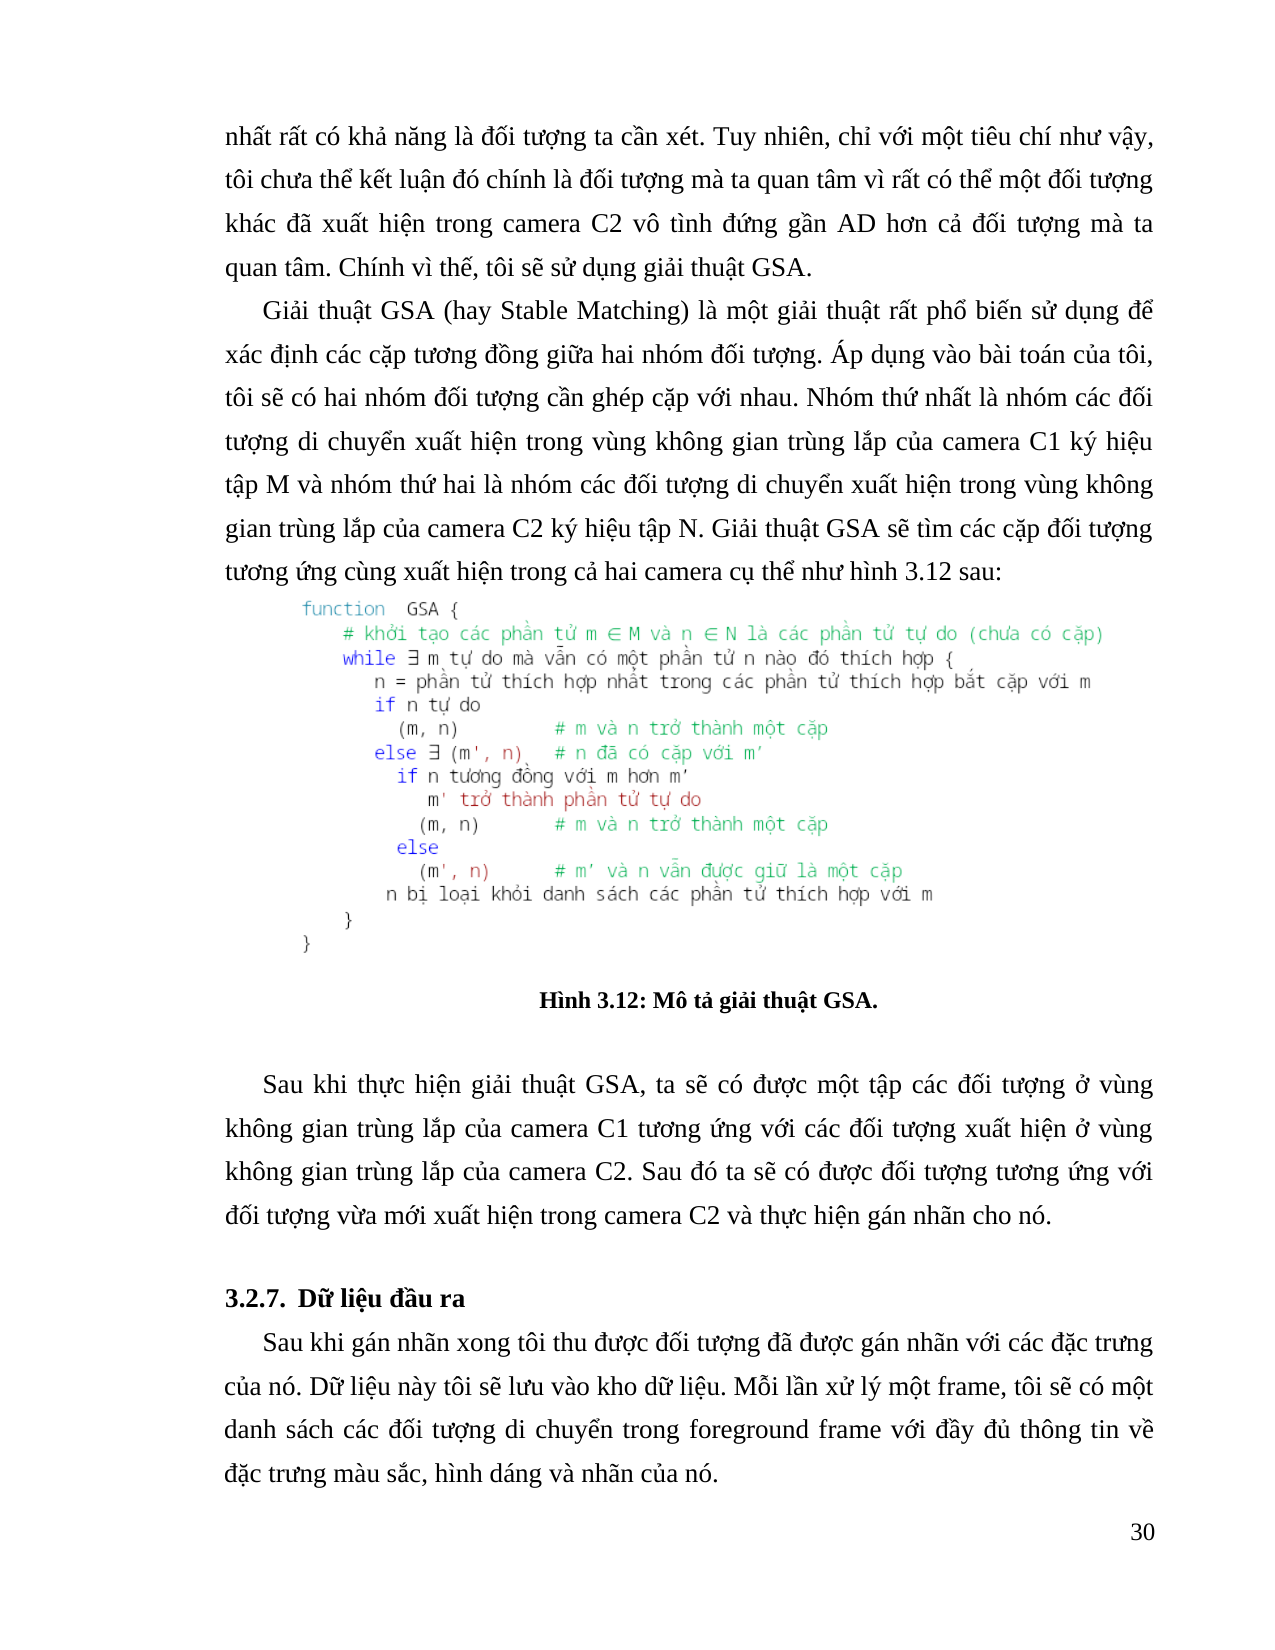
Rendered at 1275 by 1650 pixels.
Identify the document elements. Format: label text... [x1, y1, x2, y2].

text Sau khi gán nhãn xong tôi thu được đối tượng đã được gán nhãn với các đặc trưng của nó. Dữ liệu này tôi sẽ lưu vào kho dữ liệu. Mỗi lần xử lý một frame, tôi sẽ có một danh sách các đối tượng di chuyển trong foreground frame với đầy đủ thông tin về đặc trưng màu sắc, hình dáng và nhãn của nó. [224, 1326, 1155, 1488]
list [225, 120, 1155, 282]
list Dữ liệu đầu ra [225, 1283, 1155, 1314]
list Sau khi thực hiện giải thuật GSA, ta sẽ có được một tập các đối tượng ở vùng không gian trùng lắp của camera C1 tương ứng với các đối tượng xuất hiện ở vùng không gian trùng lắp của camera C2. Sau đó ta sẽ có được đối tượng tương ứng với đối tượng vừa mới xuất hiện trong camera C2 và thực hiện gán nhãn cho nó. [225, 1068, 1155, 1230]
list Giải thuật GSA (hay Stable Matching) là một giải thuật rất phổ biến sử dụng để xác định các cặp tương đồng giữa hai nhóm đối tượng. Áp dụng vào bài toán của tôi, tôi sẽ có hai nhóm đối tượng cần ghép cặp với nhau. Nhóm thứ nhất là nhóm các đối tượng di chuyển xuất hiện trong vùng không gian trùng lắp của camera C1 ký hiệu tập M và nhóm thứ hai là nhóm các đối tượng di chuyển xuất hiện trong vùng không gian trùng lắp của camera C2 ký hiệu tập N. Giải thuật GSA sẽ tìm các cặp đối tượng tương ứng cùng xuất hiện trong cả hai camera cụ thể như hình 3.12 sau: [225, 294, 1155, 587]
list Hình 3.12: Mô tả giải thuật GSA. [225, 986, 1155, 1014]
